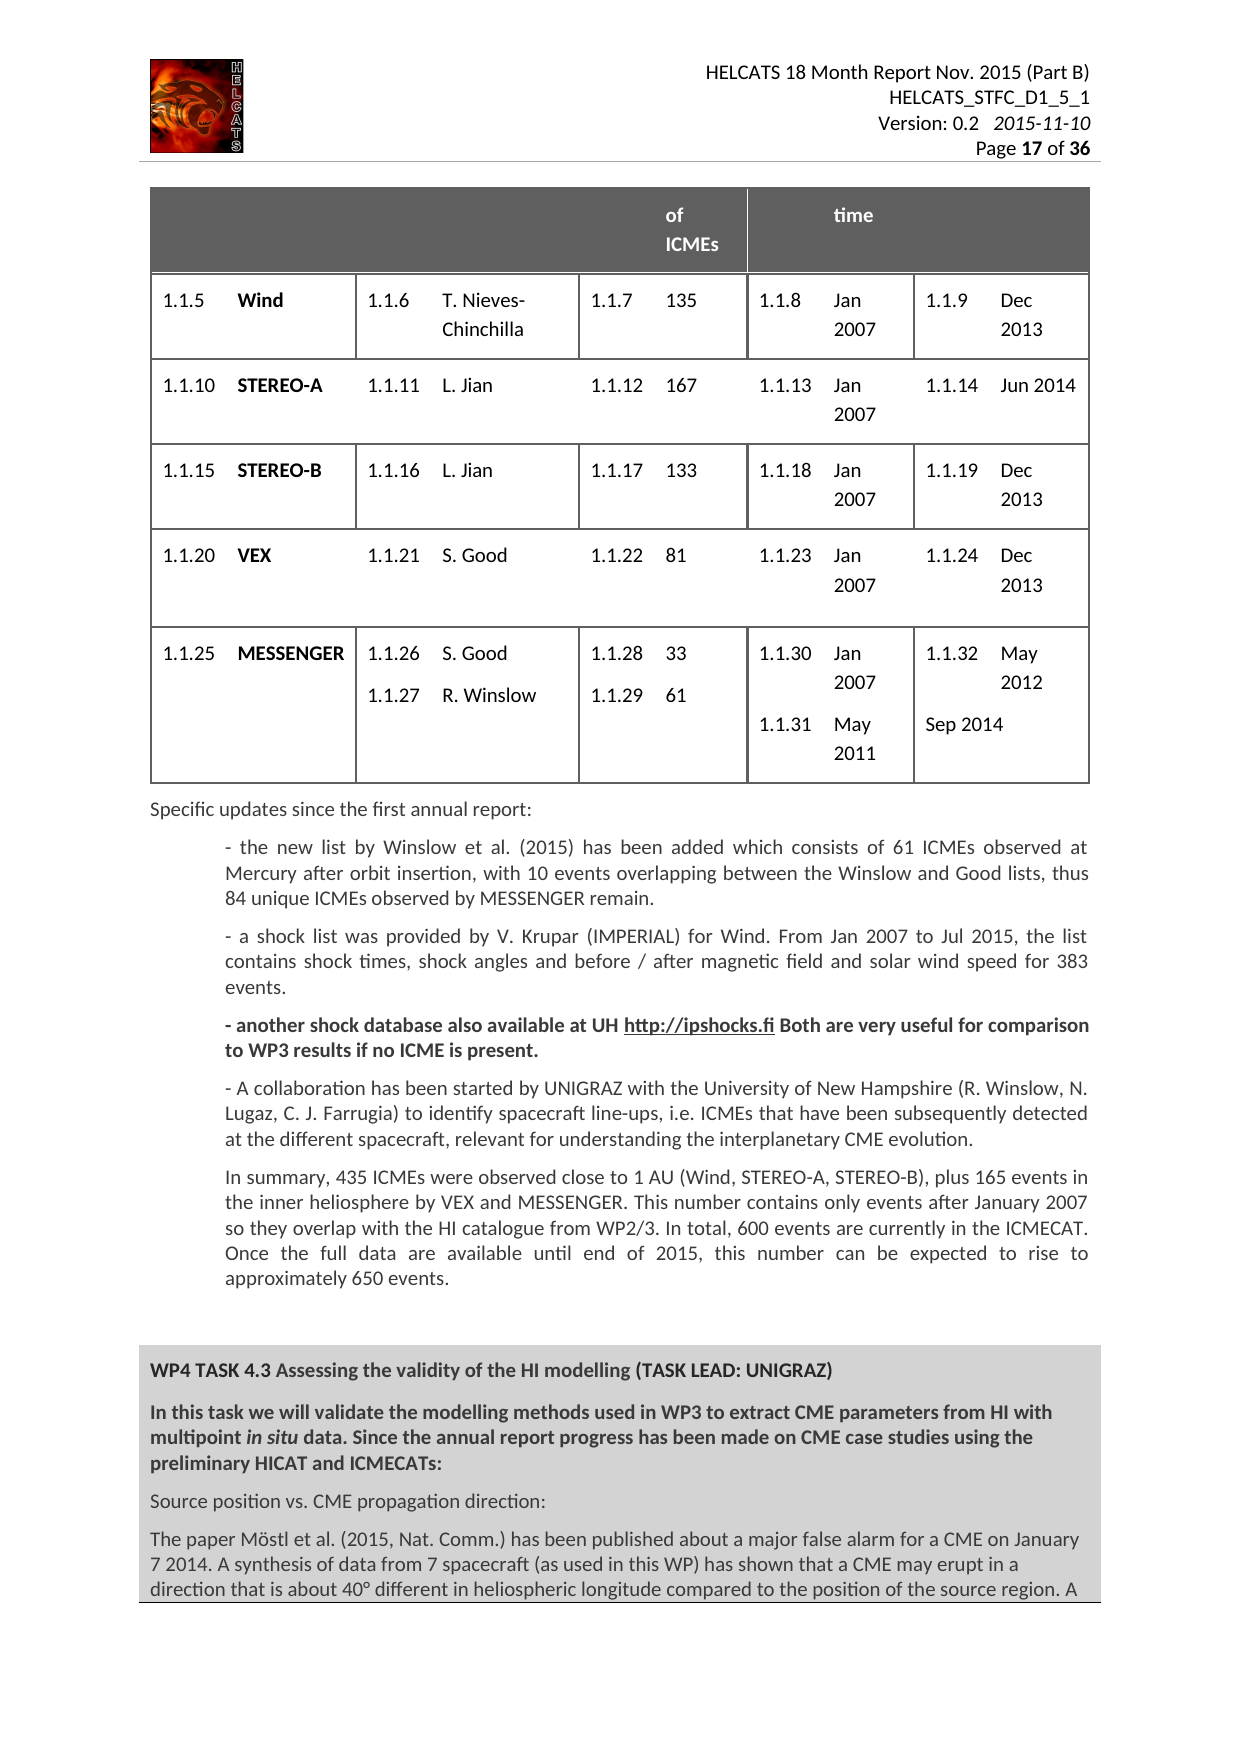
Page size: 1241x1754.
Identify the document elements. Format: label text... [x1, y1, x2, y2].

picture [150, 59, 244, 153]
